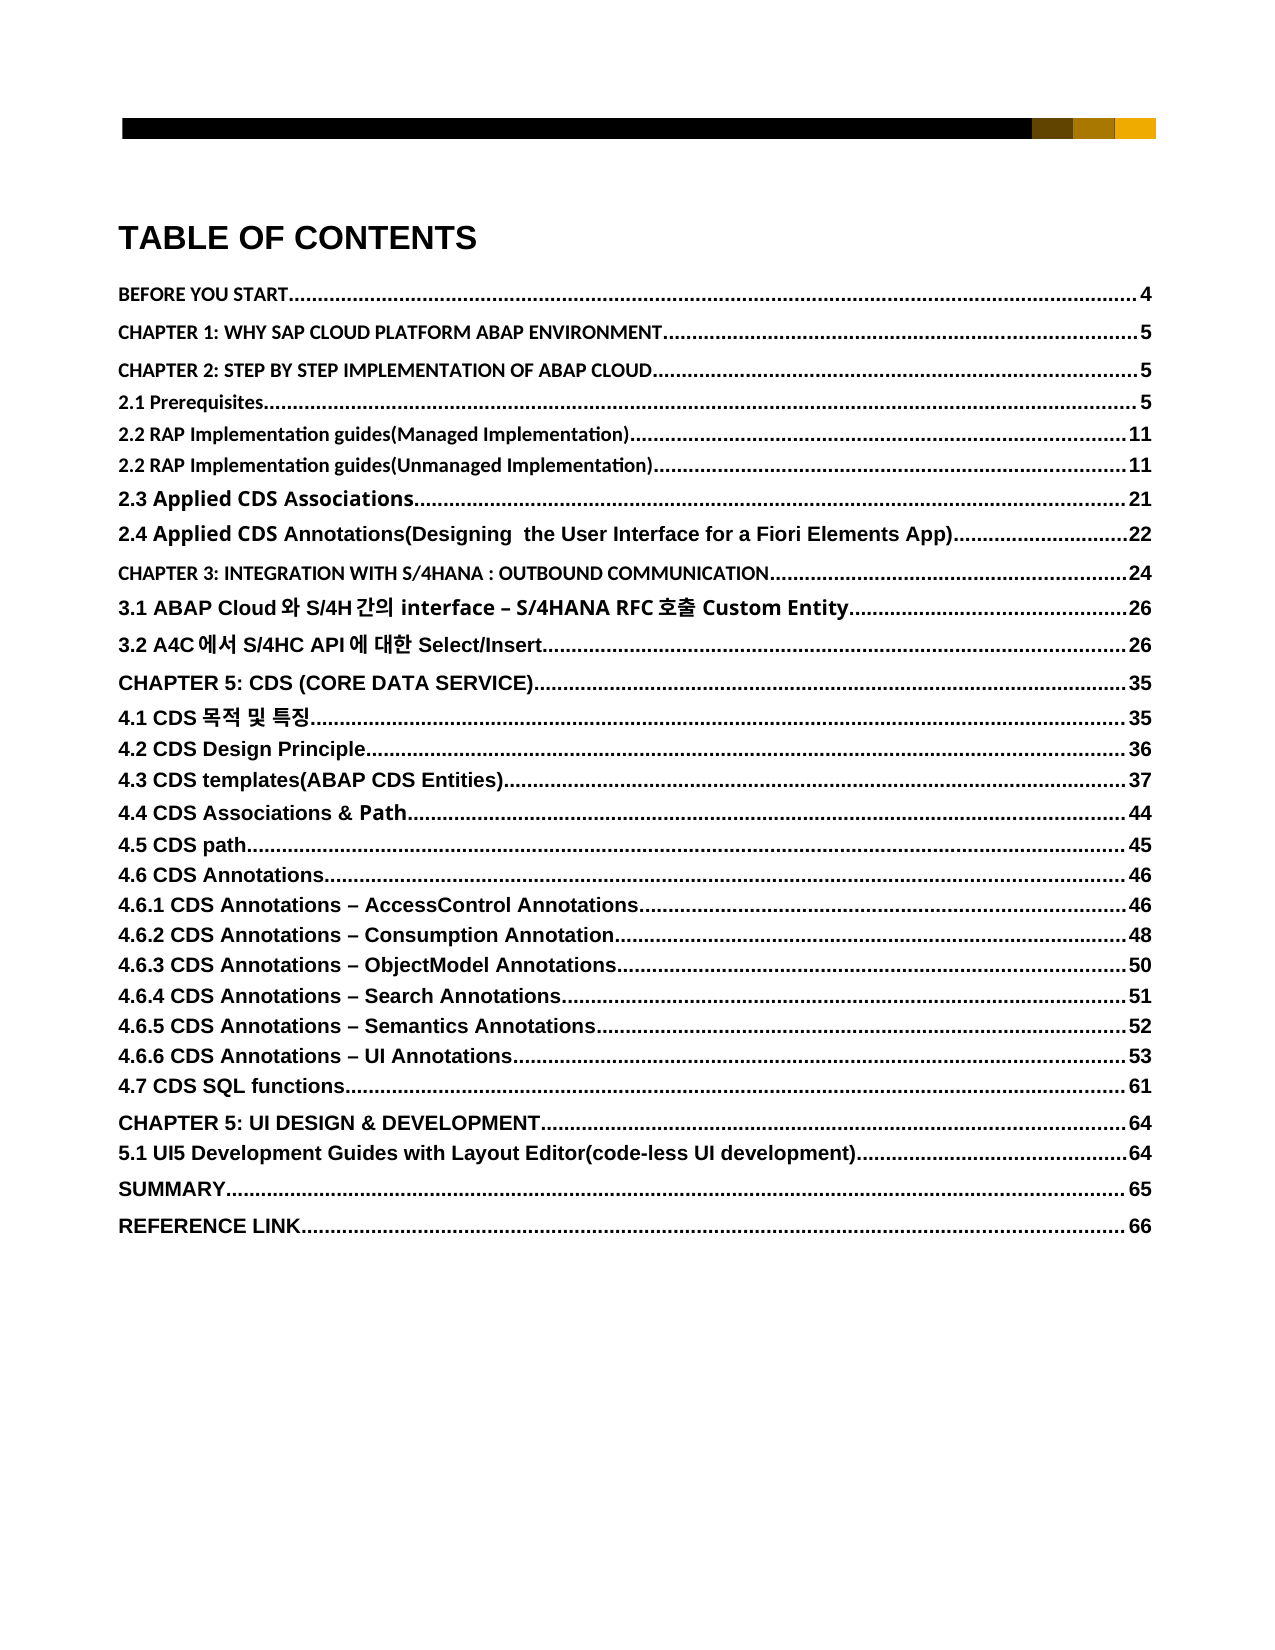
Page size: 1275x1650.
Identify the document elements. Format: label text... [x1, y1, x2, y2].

text 2.3 Applied CDS Associations 21 [118, 484, 1157, 512]
text Chapter 5: UI Design & Development 64 [118, 1111, 1157, 1134]
text 2.1 Prerequisites 5 [118, 389, 1157, 414]
text 5.1 UI5 Development Guides with Layout Editor(code-less UI development) 64 [118, 1141, 1157, 1165]
text 4.6.1 CDS Annotations – AccessControl Annotations 46 [118, 893, 1157, 917]
text Table of ContentS [118, 218, 1157, 257]
text 4.3 CDS templates(ABAP CDS Entities) 37 [118, 767, 1157, 791]
text 4.6.2 CDS Annotations – Consumption Annotation 48 [118, 923, 1157, 947]
text 2.2 RAP Implementation guides(Unmanaged Implementation) 11 [118, 452, 1157, 478]
text 3.2 A4C에서 S/4HC API에 대한 Select/Insert 26 [118, 628, 1157, 658]
text 4.5 CDS path 45 [118, 832, 1157, 856]
text 4.2 CDS Design Principle 36 [118, 737, 1157, 761]
text Summary 65 [118, 1177, 1157, 1201]
text 4.6.6 CDS Annotations – UI Annotations 53 [118, 1044, 1157, 1068]
text Reference link 66 [118, 1214, 1157, 1238]
text 4.1 CDS 목적 및 특징 35 [118, 701, 1157, 731]
text Chapter 3: Integration with s/4hana : Outbound communication 24 [118, 560, 1157, 585]
text Chapter 1: Why sap cloud platform abap environment 5 [118, 319, 1157, 345]
text 4.7 CDS SQL functions 61 [118, 1074, 1157, 1098]
text 4.6 CDS Annotations 46 [118, 863, 1157, 887]
text 3.1 ABAP Cloud와 S/4H간의 interface – S/4HANA RFC호출 Custom Entity 26 [118, 591, 1157, 622]
text 4.6.4 CDS Annotations – Search Annotations 51 [118, 983, 1157, 1007]
text 4.6.3 CDS Annotations – ObjectModel Annotations 50 [118, 953, 1157, 977]
text 2.2 RAP Implementation guides(Managed Implementation) 11 [118, 421, 1157, 446]
text Chapter 5: cds (Core data service) 35 [118, 671, 1157, 694]
text Chapter 2: Step by step implementation of abap cloud 5 [118, 357, 1157, 383]
text 4.6.5 CDS Annotations – Semantics Annotations 52 [118, 1014, 1157, 1038]
text 4.4 CDS Associations & Path 44 [118, 798, 1157, 826]
text 2.4 Applied CDS Annotations(Designing the User Interface for a Fiori Elements App) 22 [118, 519, 1157, 547]
text Before you start 4 [118, 282, 1157, 307]
